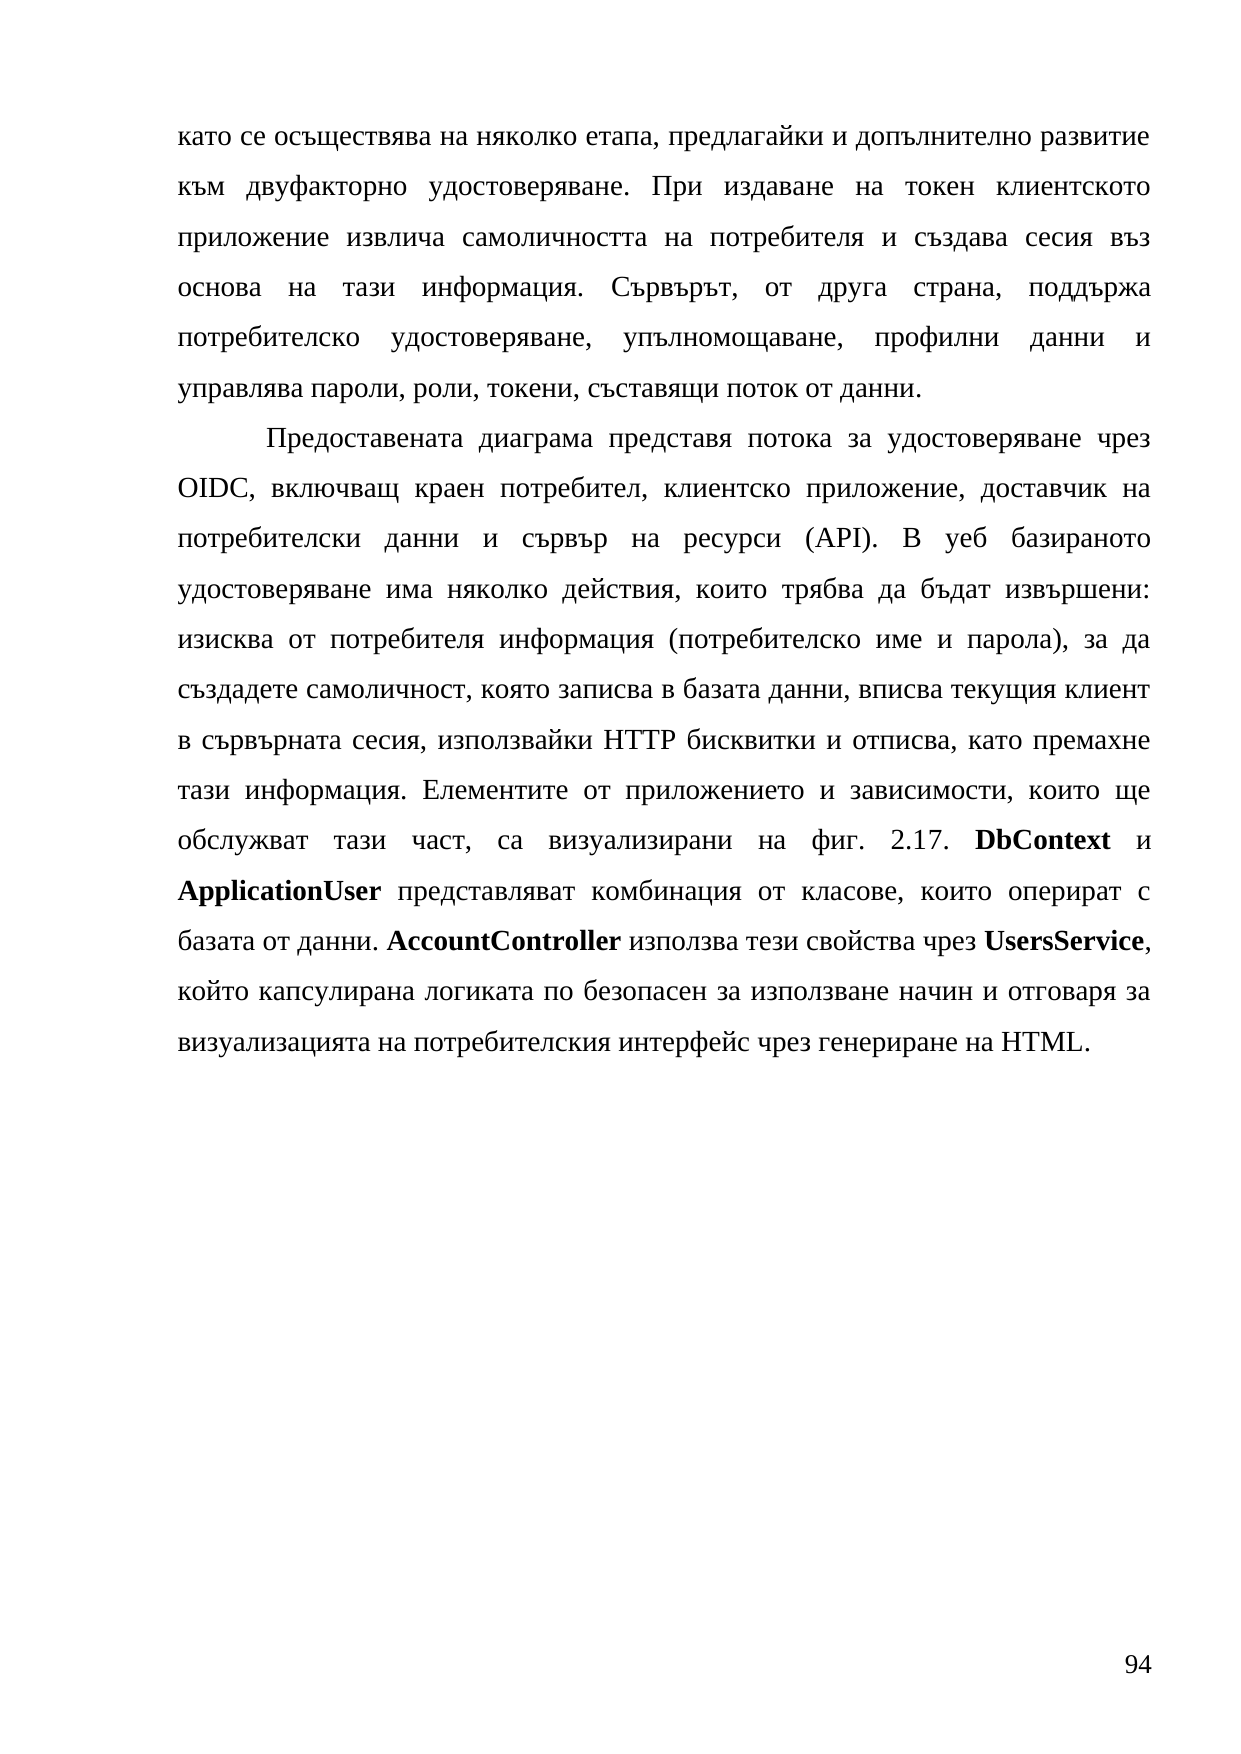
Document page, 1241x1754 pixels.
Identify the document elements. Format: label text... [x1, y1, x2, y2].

text Предоставената диаграма представя потока за удостоверяване чрез OIDC, включващ краен потребител, клиентско приложение, доставчик на потребителски данни и сървър на ресурси (API). В уеб базираното удостоверяване има няколко действия, които трябва да бъдат извършени: изисква от потребителя информация (потребителско име и парола), за да създадете самоличност, която записва в базата данни, вписва текущия клиент в сървърната сесия, използвайки HTTP бисквитки и отписва, като премахне тази информация. Елементите от приложението и зависимости, които ще обслужват тази част, са визуализирани на фиг. 2.17. DbContext и ApplicationUser представляват комбинация от класове, които оперират с базата от данни. AccountController използва тези свойства чрез UsersService, който капсулирана логиката по безопасен за използване начин и отговаря за визуализацията на потребителския интерфейс чрез генериране на HTML. [177, 420, 1152, 1057]
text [177, 118, 1152, 403]
